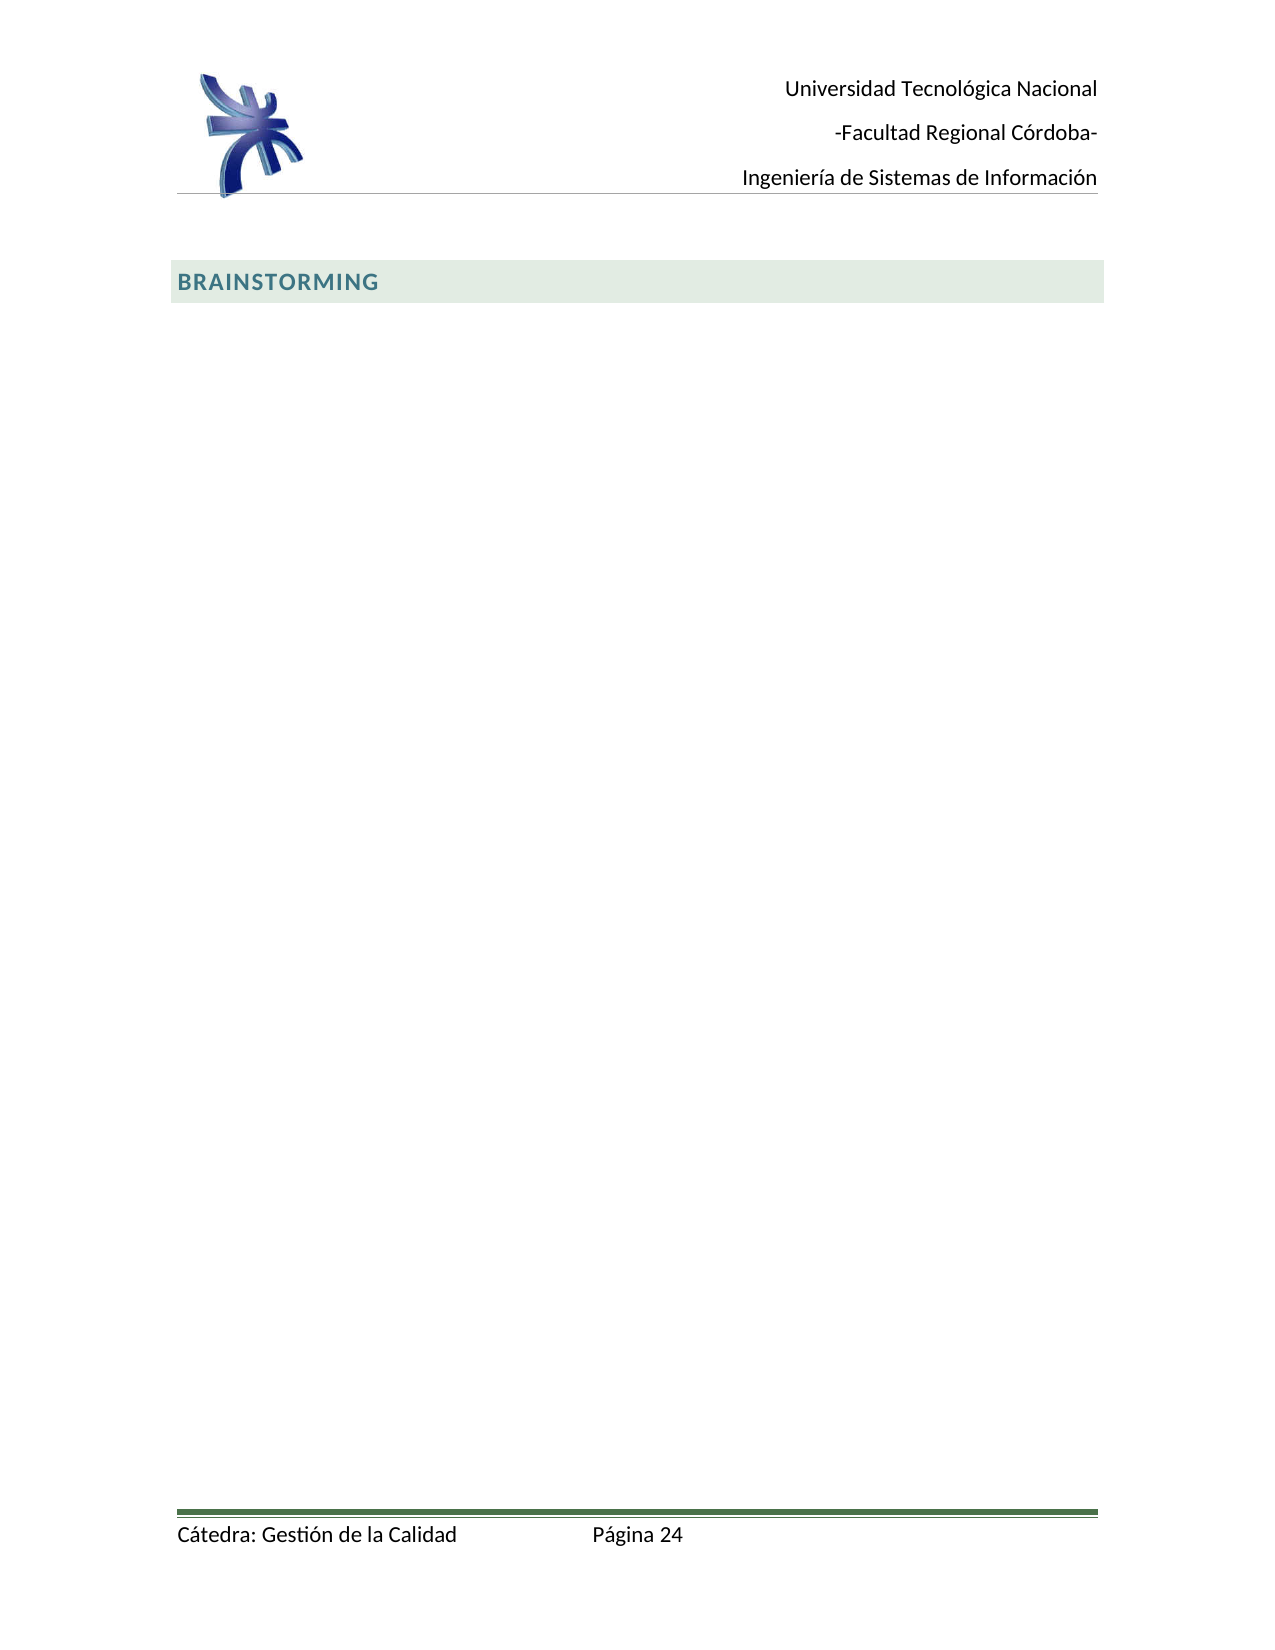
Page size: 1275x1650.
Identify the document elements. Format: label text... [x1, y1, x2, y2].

subtitle Brainstorming [177, 266, 1098, 297]
picture [198, 194, 305, 200]
picture [198, 72, 305, 193]
